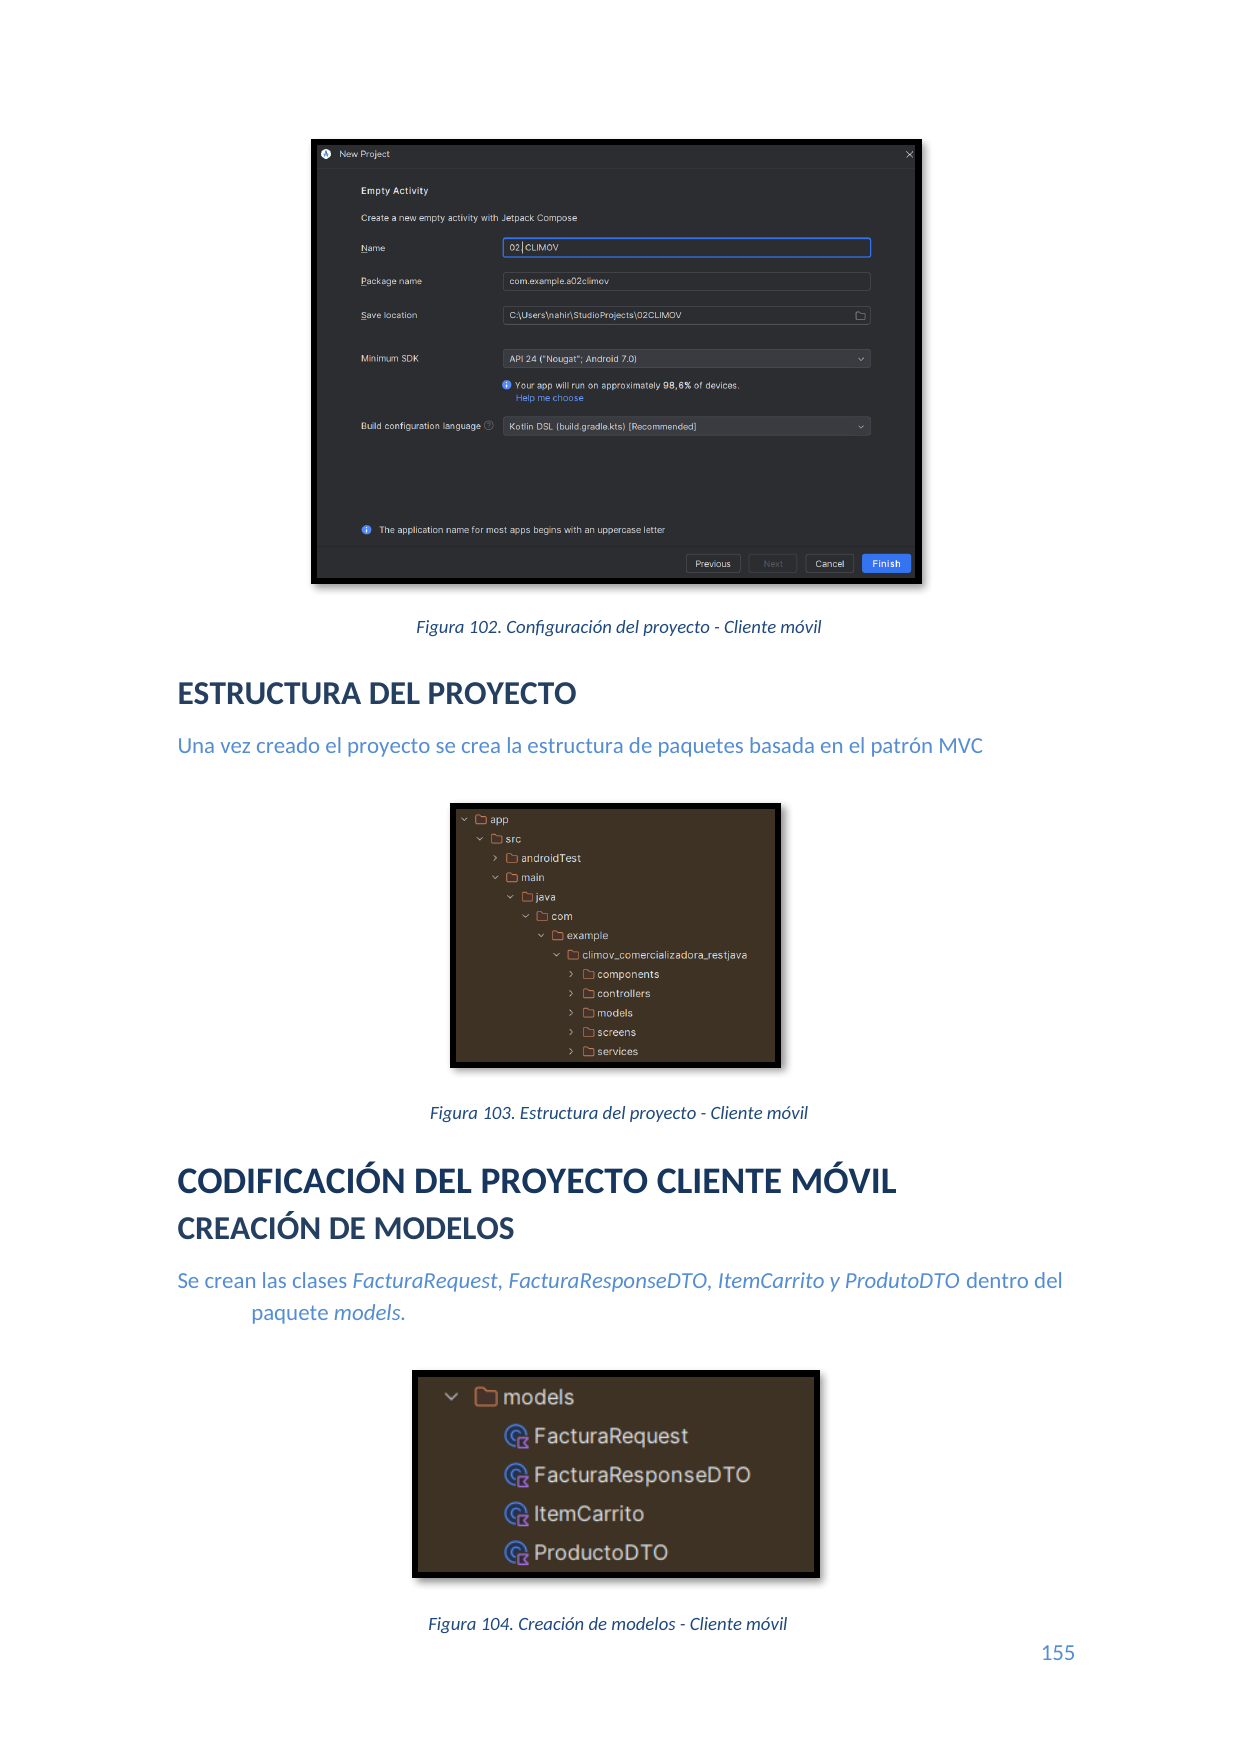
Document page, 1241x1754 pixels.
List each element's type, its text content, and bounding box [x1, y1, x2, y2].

text Se crean las clases FacturaRequest, FacturaResponseDTO, ItemCarrito y ProdutoDTO dentro del paquete models. [177, 1266, 1063, 1327]
subtitle ESTRUCTURA DEL PROYECTO [177, 672, 1063, 712]
picture [418, 1377, 814, 1572]
text Figura 103. Estructura del proyecto - Cliente móvil [177, 1101, 1063, 1124]
subtitle CREACIÓN DE MODELOS [177, 1207, 1063, 1248]
picture [456, 809, 775, 1062]
subtitle CODIFICACIÓN DEL PROYECTO CLIENTE MÓVIL [177, 1157, 1063, 1203]
picture [317, 145, 915, 578]
text Una vez creado el proyecto se crea la estructura de paquetes basada en el patrón MVC [177, 731, 1063, 759]
text Figura 102. Configuración del proyecto - Cliente móvil [177, 615, 1063, 638]
text Figura 104. Creación de modelos - Cliente móvil [177, 1612, 1063, 1635]
